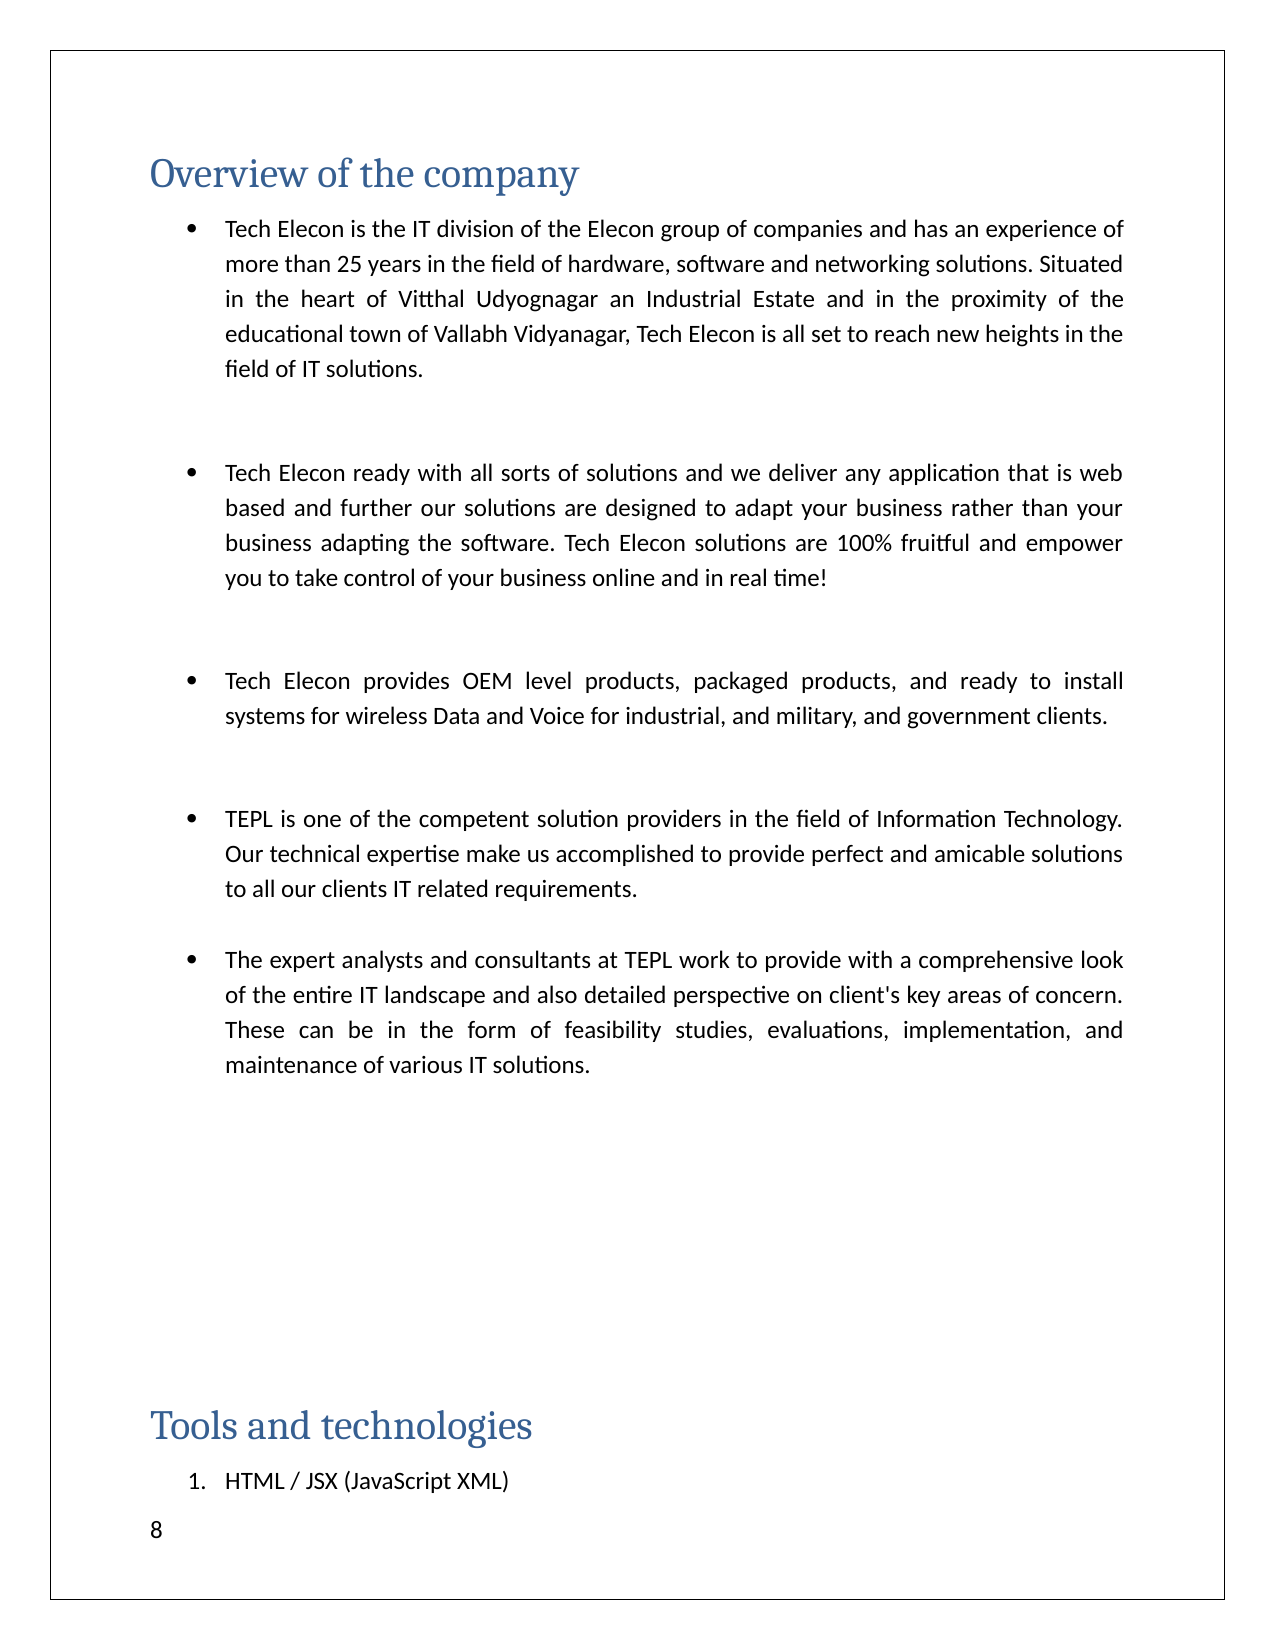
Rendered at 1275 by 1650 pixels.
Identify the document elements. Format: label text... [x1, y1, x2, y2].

subtitle Tools and technologies [150, 1402, 1125, 1450]
list The expert analysts and consultants at TEPL work to provide with a comprehensive look of the entire IT landscape and also detailed perspective on client's key areas of concern. These can be in the form of feasibility studies, evaluations, implementation, and maintenance of various IT solutions. [187, 944, 1125, 1080]
list Tech Elecon is the IT division of the Elecon group of companies and has an experience of more than 25 years in the field of hardware, software and networking solutions. Situated in the heart of Vitthal Udyognagar an Industrial Estate and in the proximity of the educational town of Vallabh Vidyanagar, Tech Elecon is all set to reach new heights in the field of IT solutions. [187, 213, 1125, 384]
list Tech Elecon provides OEM level products, packaged products, and ready to install systems for wireless Data and Voice for industrial, and military, and government clients. [187, 665, 1125, 731]
list TEPL is one of the competent solution providers in the field of Information Technology. Our technical expertise make us accomplished to provide perfect and amicable solutions to all our clients IT related requirements. [187, 803, 1125, 904]
subtitle Overview of the company [150, 150, 1125, 198]
list Tech Elecon ready with all sorts of solutions and we deliver any application that is web based and further our solutions are designed to adapt your business rather than your business adapting the software. Tech Elecon solutions are 100% fruitful and empower you to take control of your business online and in real time! [187, 457, 1125, 592]
list HTML / JSX (JavaScript XML) [187, 1466, 1125, 1496]
